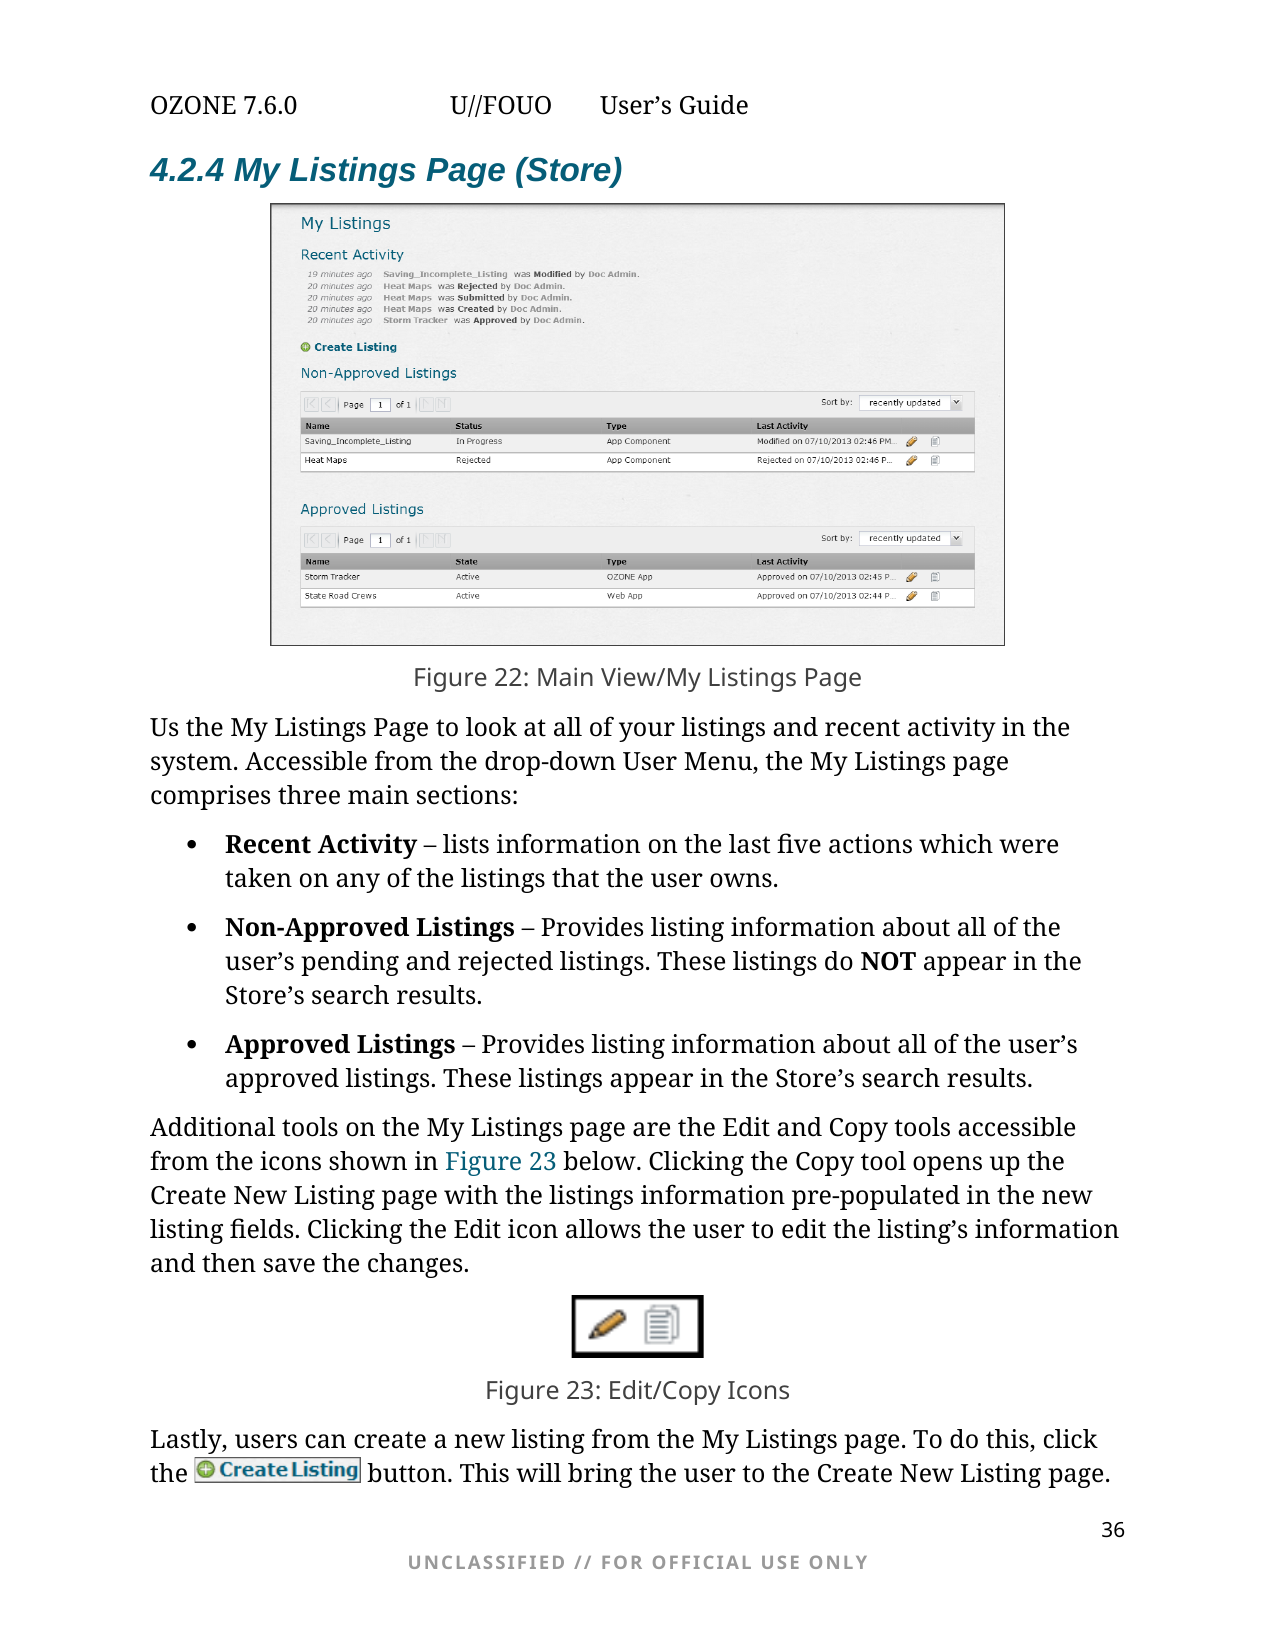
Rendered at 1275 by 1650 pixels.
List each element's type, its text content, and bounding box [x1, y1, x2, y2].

picture [571, 1295, 704, 1358]
picture [194, 1457, 361, 1483]
text Us the My Listings Page to look at all of your listings and recent activity in the system. Accessible from the drop-down User Menu, the My Listings page comprises three main sections: [150, 709, 1125, 811]
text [150, 1422, 1125, 1490]
list Approved Listings – Provides listing information about all of the user’s approved listings. These listings appear in the Store’s search results. [187, 1027, 1125, 1095]
picture [270, 203, 1005, 646]
list Recent Activity – lists information on the last five actions which were taken on any of the listings that the user owns. [187, 826, 1125, 894]
subtitle My Listings Page (Store) [150, 150, 1125, 188]
list Non-Approved Listings – Provides listing information about all of the user’s pending and rejected listings. These listings do NOT appear in the Store’s search results. [187, 909, 1125, 1012]
text Additional tools on the My Listings page are the Edit and Copy tools accessible from the icons shown in Figure 23 below. Clicking the Copy tool opens up the Create New Listing page with the listings information pre-populated in the new listing fields. Clicking the Edit icon allows the user to edit the listing’s information and then save the changes. [150, 1110, 1125, 1280]
